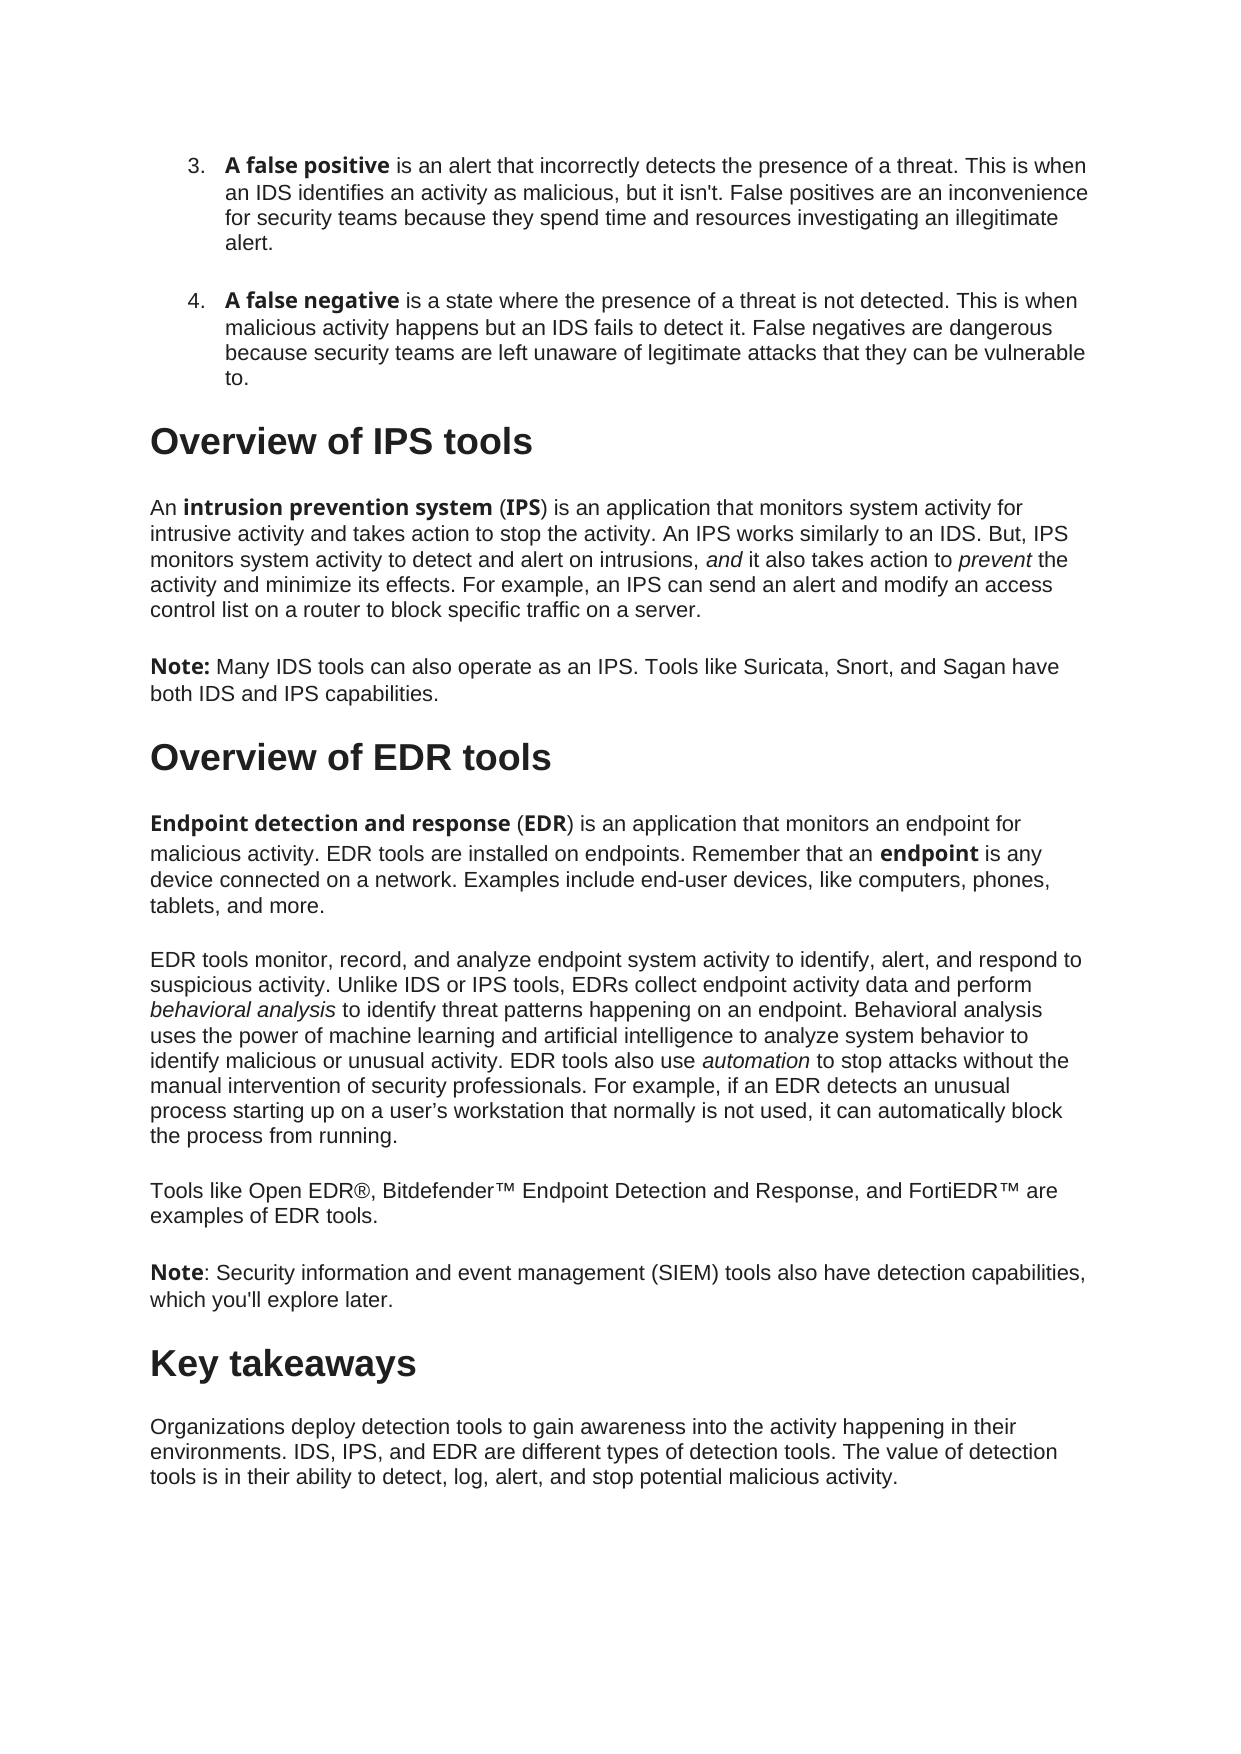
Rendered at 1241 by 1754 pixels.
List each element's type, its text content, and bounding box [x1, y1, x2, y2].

list A false negative is a state where the presence of a threat is not detected. This is when malicious activity happens but an IDS fails to detect it. False negatives are dangerous because security teams are left unaware of legitimate attacks that they can be vulnerable to. [187, 284, 1090, 390]
subtitle Key takeaways [150, 1341, 1090, 1384]
text Organizations deploy detection tools to gain awareness into the activity happening in their environments. IDS, IPS, and EDR are different types of detection tools. The value of detection tools is in their ability to detect, log, alert, and stop potential malicious activity. [150, 1414, 1090, 1489]
text Note: Many IDS tools can also operate as an IPS. Tools like Suricata, Snort, and Sagan have both IDS and IPS capabilities. [150, 651, 1090, 706]
text Endpoint detection and response (EDR) is an application that monitors an endpoint for malicious activity. EDR tools are installed on endpoints. Remember that an endpoint is any device connected on a network. Examples include end-user devices, like computers, phones, tablets, and more. [150, 808, 1090, 918]
text EDR tools monitor, record, and analyze endpoint system activity to identify, alert, and respond to suspicious activity. Unlike IDS or IPS tools, EDRs collect endpoint activity data and perform behavioral analysis to identify threat patterns happening on an endpoint. Behavioral analysis uses the power of machine learning and artificial intelligence to analyze system behavior to identify malicious or unusual activity. EDR tools also use automation to stop attacks without the manual intervention of security professionals. For example, if an EDR detects an unusual process starting up on a user’s workstation that normally is not used, it can automatically block the process from running. [150, 947, 1090, 1148]
subtitle Overview of IPS tools [150, 419, 1090, 462]
text Note: Security information and event management (SIEM) tools also have detection capabilities, which you'll explore later. [150, 1257, 1090, 1312]
text An intrusion prevention system (IPS) is an application that monitors system activity for intrusive activity and takes action to stop the activity. An IPS works similarly to an IDS. But, IPS monitors system activity to detect and alert on intrusions, and it also takes action to prevent the activity and minimize its effects. For example, an IPS can send an alert and modify an access control list on a router to block specific traffic on a server. [150, 491, 1090, 622]
list A false positive is an alert that incorrectly detects the presence of a threat. This is when an IDS identifies an activity as malicious, but it isn't. False positives are an inconvenience for security teams because they spend time and resources investigating an illegitimate alert. [187, 150, 1090, 255]
subtitle Overview of EDR tools [150, 735, 1090, 778]
text Tools like Open EDR®, Bitdefender™ Endpoint Detection and Response, and FortiEDR™ are examples of EDR tools. [150, 1178, 1090, 1228]
